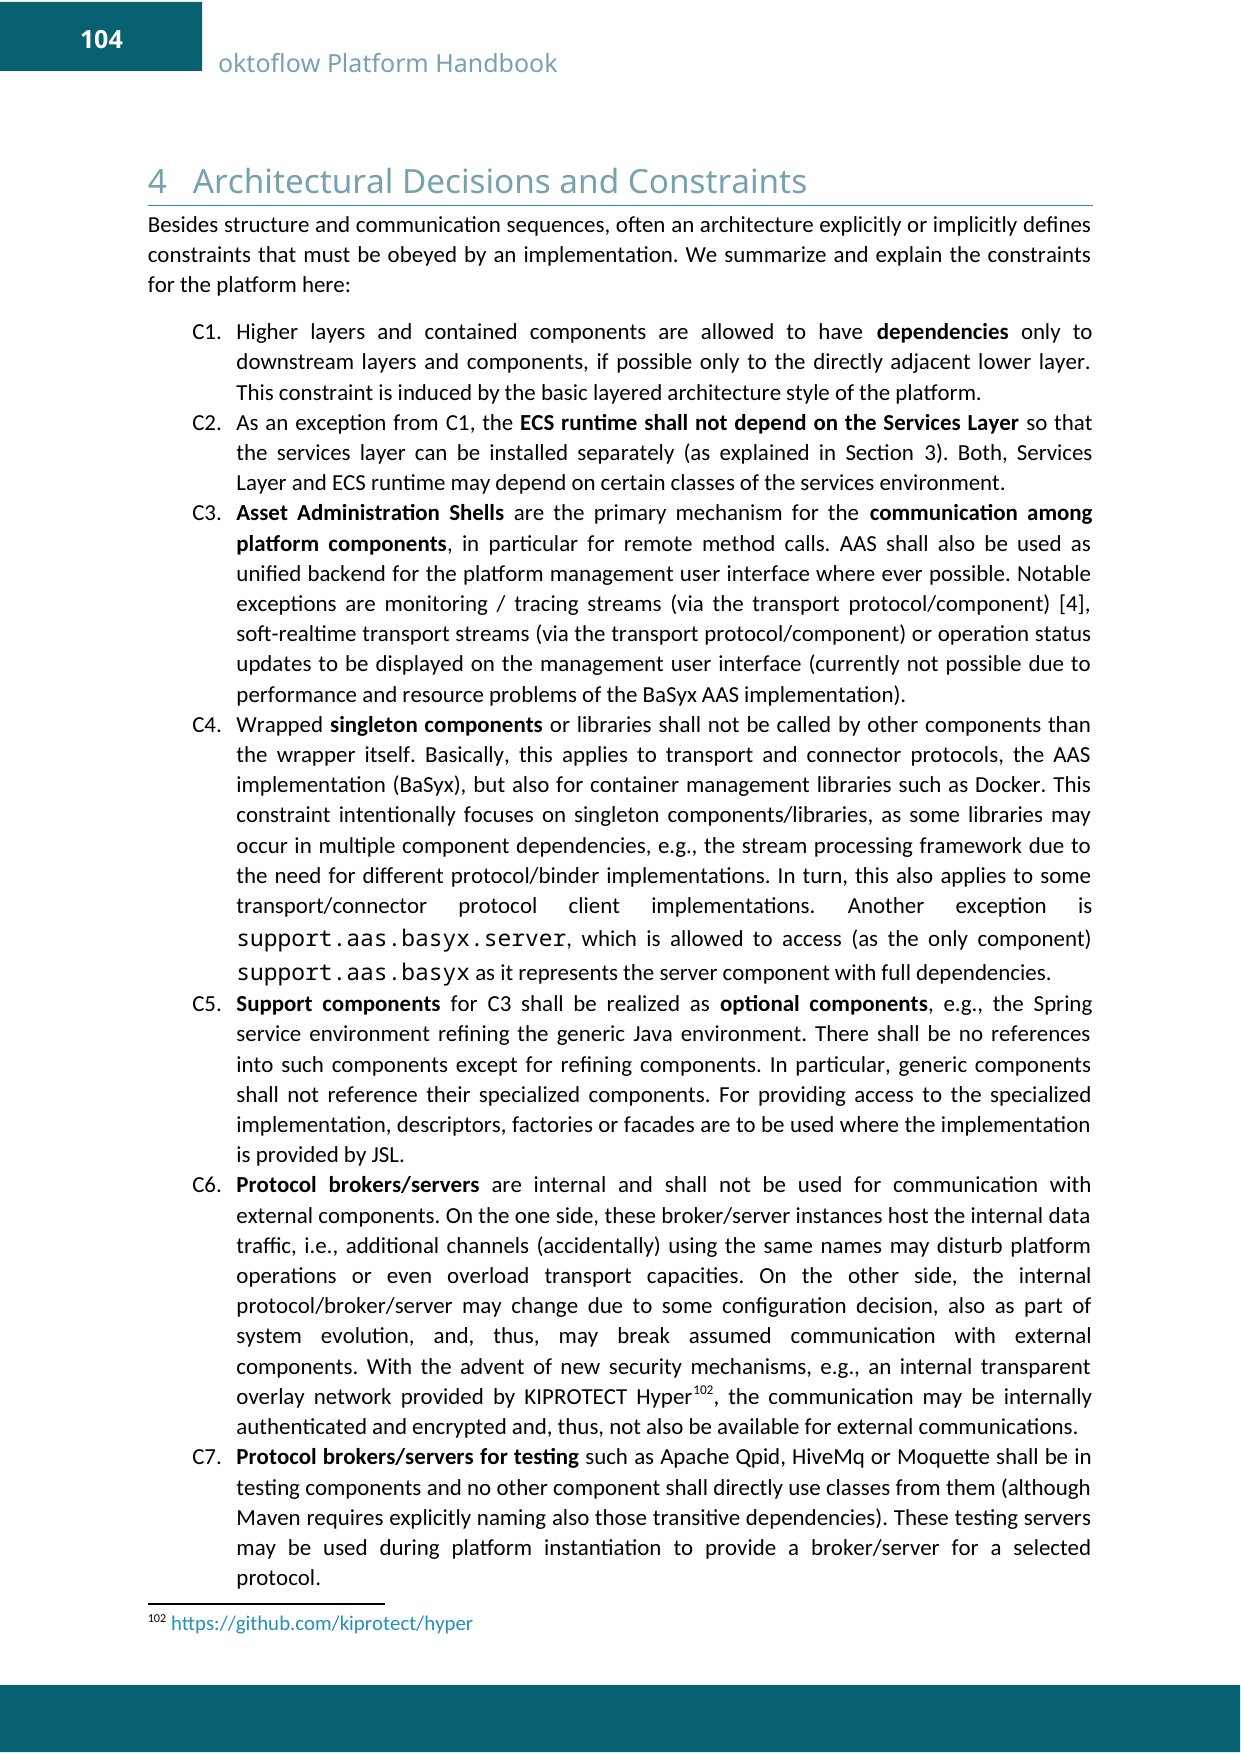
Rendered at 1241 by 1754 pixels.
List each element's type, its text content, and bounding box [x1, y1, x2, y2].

list Protocol brokers/servers are internal and shall not be used for communication with external components. On the one side, these broker/server instances host the internal data traffic, i.e., additional channels (accidentally) using the same names may disturb platform operations or even overload transport capacities. On the other side, the internal protocol/broker/server may change due to some configuration decision, also as part of system evolution, and, thus, may break assumed communication with external components. With the advent of new security mechanisms, e.g., an internal transparent overlay network provided by KIPROTECT Hyper, the communication may be internally authenticated and encrypted and, thus, not also be available for external communications. [192, 1171, 1093, 1440]
text Besides structure and communication sequences, often an architecture explicitly or implicitly defines constraints that must be obeyed by an implementation. We summarize and explain the constraints for the platform here: [148, 210, 1093, 298]
list Protocol brokers/servers for testing such as Apache Qpid, HiveMq or Moquette shall be in testing components and no other component shall directly use classes from them (although Maven requires explicitly naming also those transitive dependencies). These testing servers may be used during platform instantiation to provide a broker/server for a selected protocol. [192, 1442, 1093, 1591]
list Support components for C3 shall be realized as optional components, e.g., the Spring service environment refining the generic Java environment. There shall be no references into such components except for refining components. In particular, generic components shall not reference their specialized components. For providing access to the specialized implementation, descriptors, factories or facades are to be used where the implementation is provided by JSL. [192, 989, 1093, 1168]
list As an exception from C1, the ECS runtime shall not depend on the Services Layer so that the services layer can be installed separately (as explained in Section 3). Both, Services Layer and ECS runtime may depend on certain classes of the services environment. [192, 408, 1093, 496]
list Asset Administration Shells are the primary mechanism for the communication among platform components, in particular for remote method calls. AAS shall also be used as unified backend for the platform management user interface where ever possible. Notable exceptions are monitoring / tracing streams (via the transport protocol/component) [4], soft-realtime transport streams (via the transport protocol/component) or operation status updates to be displayed on the management user interface (currently not possible due to performance and resource problems of the BaSyx AAS implementation). [192, 498, 1093, 708]
list Wrapped singleton components or libraries shall not be called by other components than the wrapper itself. Basically, this applies to transport and connector protocols, the AAS implementation (BaSyx), but also for container management libraries such as Docker. This constraint intentionally focuses on singleton components/libraries, as some libraries may occur in multiple component dependencies, e.g., the stream processing framework due to the need for different protocol/binder implementations. In turn, this also applies to some transport/connector protocol client implementations. Another exception is support.aas.basyx.server, which is allowed to access (as the only component) support.aas.basyx as it represents the server component with full dependencies. [192, 710, 1093, 987]
list Higher layers and contained components are allowed to have dependencies only to downstream layers and components, if possible only to the directly adjacent lower layer. This constraint is induced by the basic layered architecture style of the platform. [192, 317, 1093, 406]
subtitle Architectural Decisions and Constraints [148, 158, 1093, 205]
